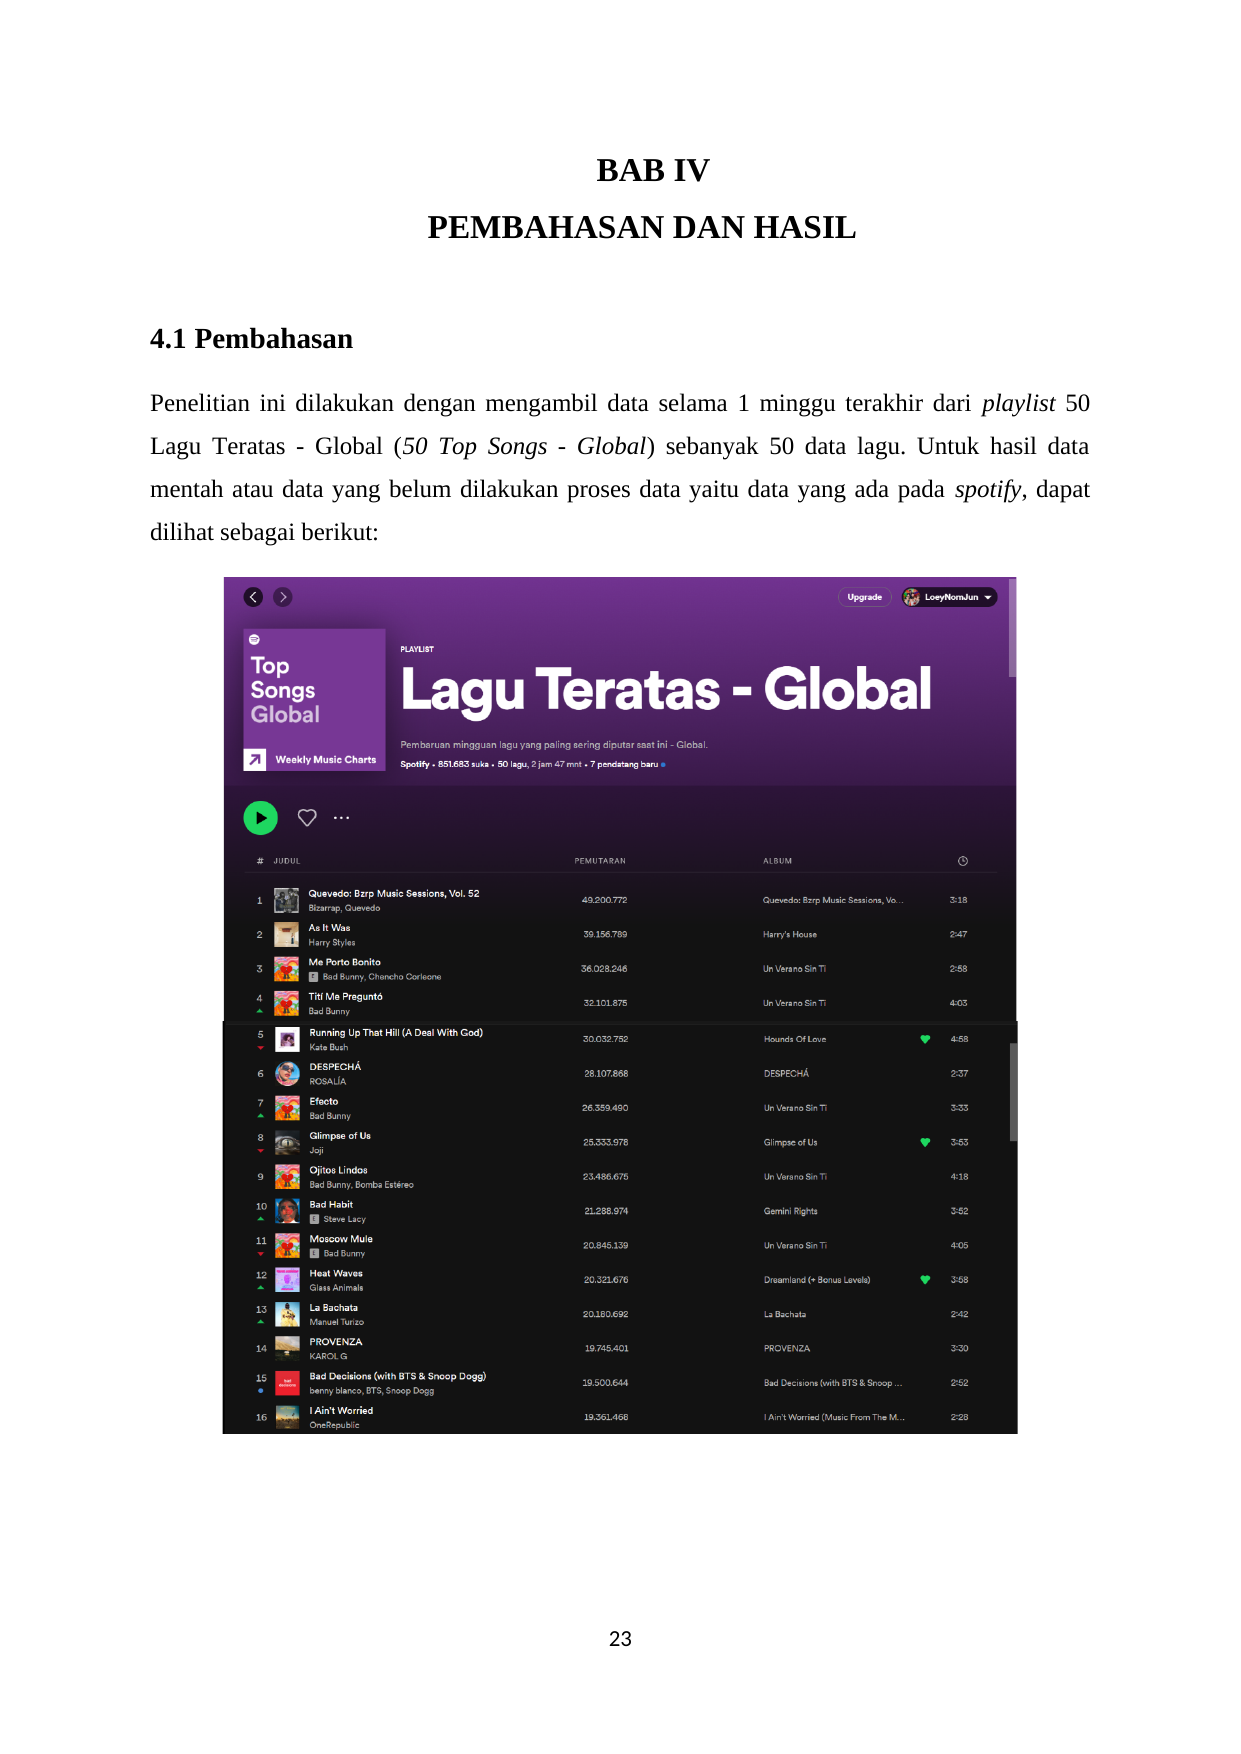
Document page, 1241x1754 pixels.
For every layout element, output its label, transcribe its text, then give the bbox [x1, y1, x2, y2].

picture [222, 577, 1018, 1434]
text Penelitian ini dilakukan dengan mengambil data selama 1 minggu terakhir dari playlist 50 Lagu Teratas - Global (50 Top Songs - Global) sebanyak 50 data lagu. Untuk hasil data mentah atau data yang belum dilakukan proses data yaitu data yang ada pada spotify, dapat dilihat sebagai berikut: [150, 388, 1090, 546]
subtitle BAB IV PEMBAHASAN DAN HASIL [157, 150, 1090, 246]
list Pembahasan [150, 321, 1090, 355]
